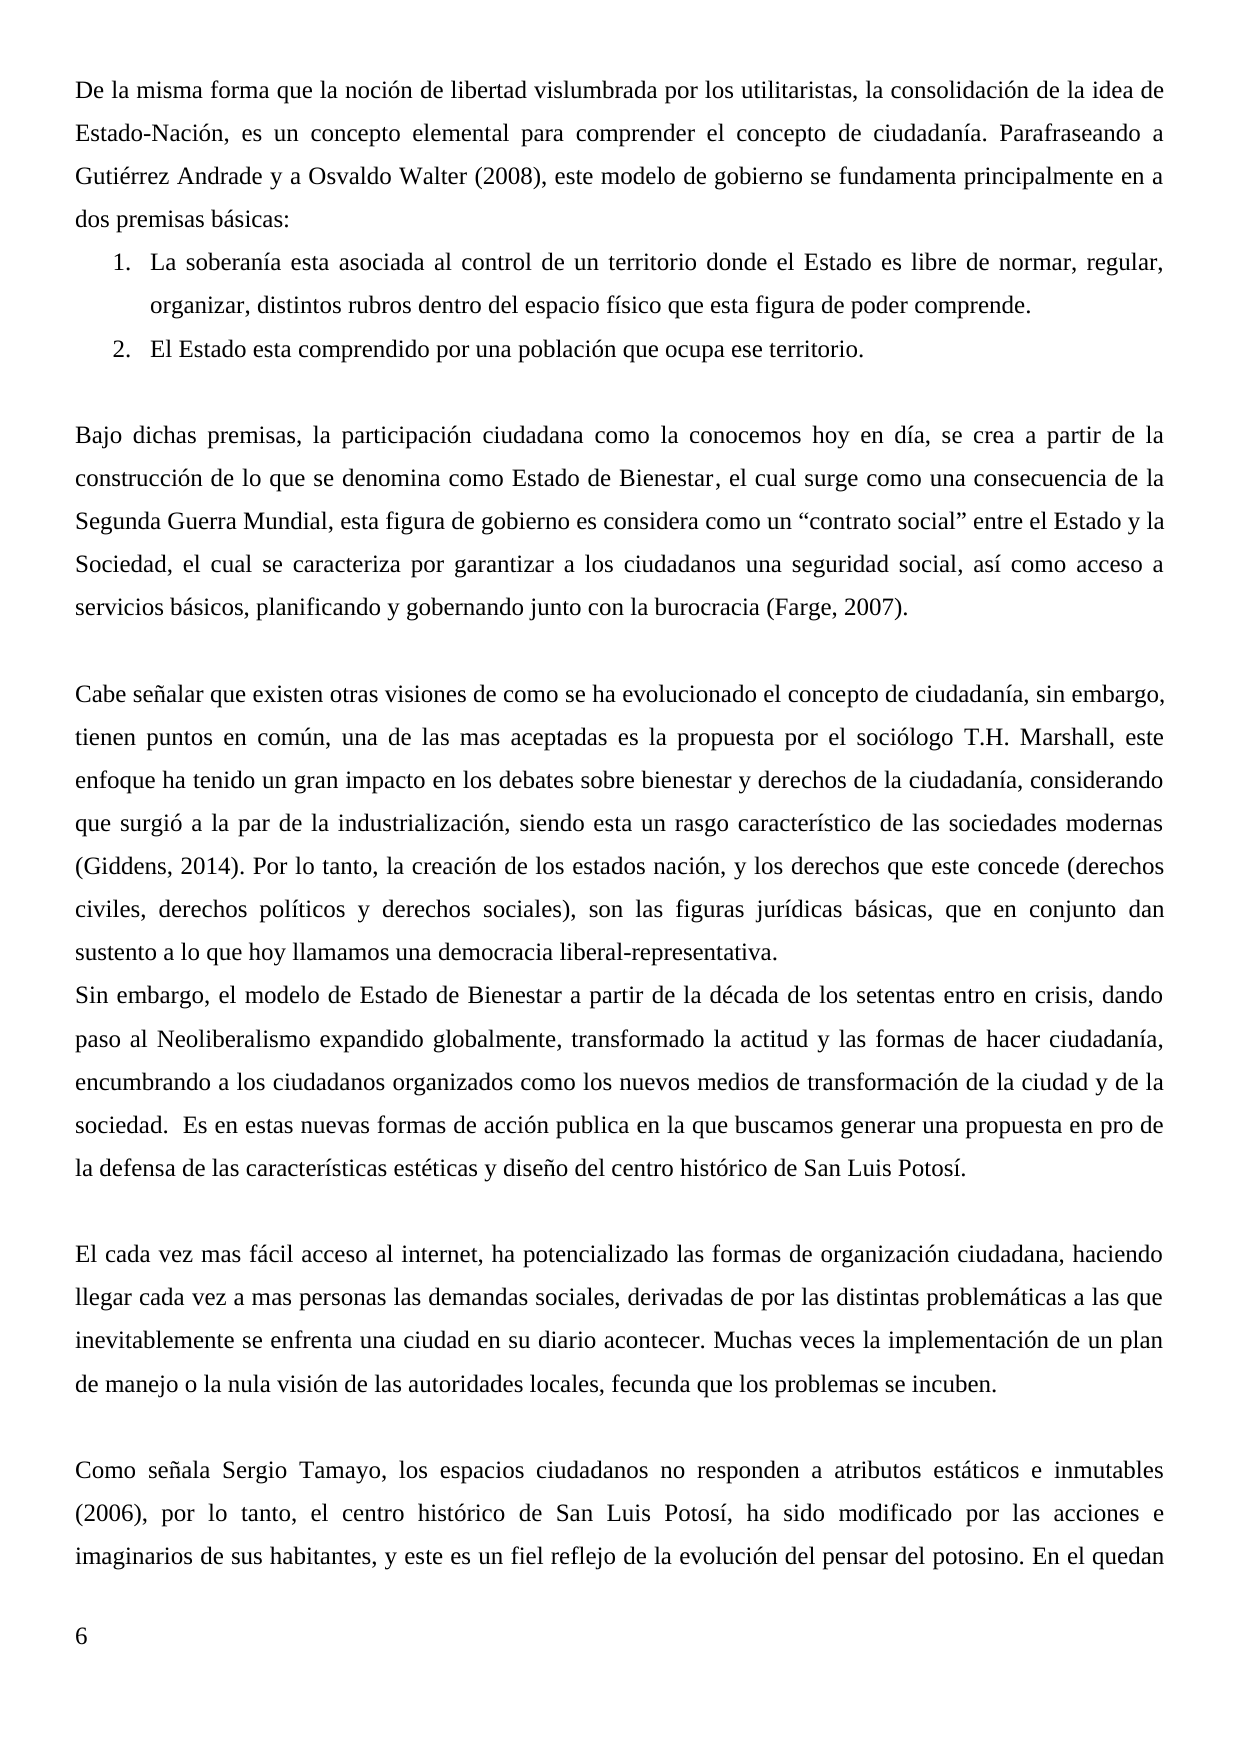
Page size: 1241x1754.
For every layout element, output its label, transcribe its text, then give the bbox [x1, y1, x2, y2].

list La soberanía esta asociada al control de un territorio donde el Estado es libre de normar, regular, organizar, distintos rubros dentro del espacio físico que esta figura de poder comprende. [112, 247, 1165, 319]
text El cada vez mas fácil acceso al internet, ha potencializado las formas de organización ciudadana, haciendo llegar cada vez a mas personas las demandas sociales, derivadas de por las distintas problemáticas a las que inevitablemente se enfrenta una ciudad en su diario acontecer. Muchas veces la implementación de un plan de manejo o la nula visión de las autoridades locales, fecunda que los problemas se incuben. [75, 1239, 1165, 1397]
text Bajo dichas premisas, la participación ciudadana como la conocemos hoy en día, se crea a partir de la construcción de lo que se denomina como Estado de Bienestar, el cual surge como una consecuencia de la Segunda Guerra Mundial, esta figura de gobierno es considera como un “contrato social” entre el Estado y la Sociedad, el cual se caracteriza por garantizar a los ciudadanos una seguridad social, así como acceso a servicios básicos, planificando y gobernando junto con la burocracia (Farge, 2007). [75, 420, 1165, 621]
list El Estado esta comprendido por una población que ocupa ese territorio. [112, 334, 1165, 362]
text Sin embargo, el modelo de Estado de Bienestar a partir de la década de los setentas entro en crisis, dando paso al Neoliberalismo expandido globalmente, transformado la actitud y las formas de hacer ciudadanía, encumbrando a los ciudadanos organizados como los nuevos medios de transformación de la ciudad y de la sociedad. Es en estas nuevas formas de acción publica en la que buscamos generar una propuesta en pro de la defensa de las características estéticas y diseño del centro histórico de San Luis Potosí. [75, 981, 1165, 1182]
text Cabe señalar que existen otras visiones de como se ha evolucionado el concepto de ciudadanía, sin embargo, tienen puntos en común, una de las mas aceptadas es la propuesta por el sociólogo T.H. Marshall, este enfoque ha tenido un gran impacto en los debates sobre bienestar y derechos de la ciudadanía, considerando que surgió a la par de la industrialización, siendo esta un rasgo característico de las sociedades modernas (Giddens, 2014). Por lo tanto, la creación de los estados nación, y los derechos que este concede (derechos civiles, derechos políticos y derechos sociales), son las figuras jurídicas básicas, que en conjunto dan sustento a lo que hoy llamamos una democracia liberal-representativa. [75, 679, 1165, 966]
text De la misma forma que la noción de libertad vislumbrada por los utilitaristas, la consolidación de la idea de Estado-Nación, es un concepto elemental para comprender el concepto de ciudadanía. Parafraseando a Gutiérrez Andrade y a Osvaldo Walter (2008), este modelo de gobierno se fundamenta principalmente en a dos premisas básicas: [75, 75, 1165, 233]
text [75, 1455, 1165, 1570]
